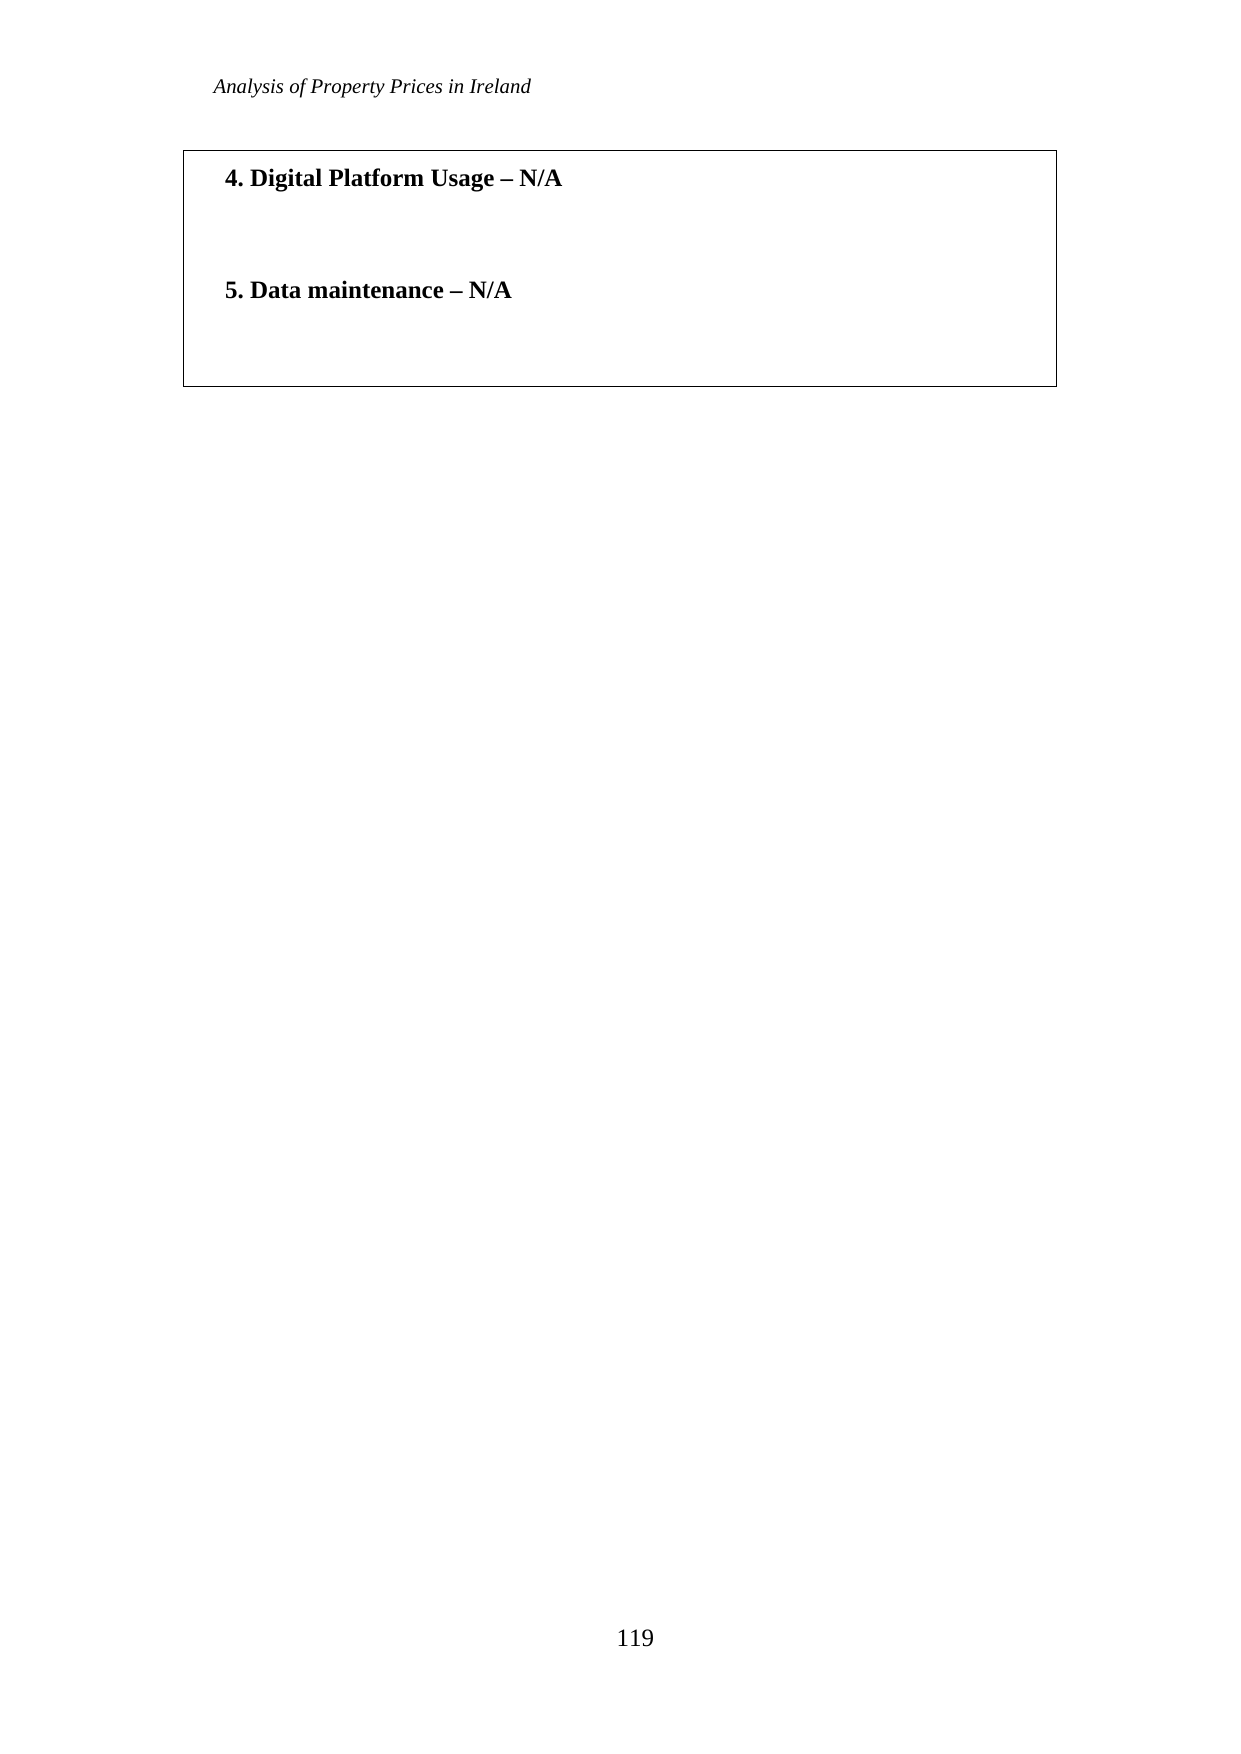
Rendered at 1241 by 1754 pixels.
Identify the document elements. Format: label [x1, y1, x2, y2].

table_header [184, 151, 1056, 386]
